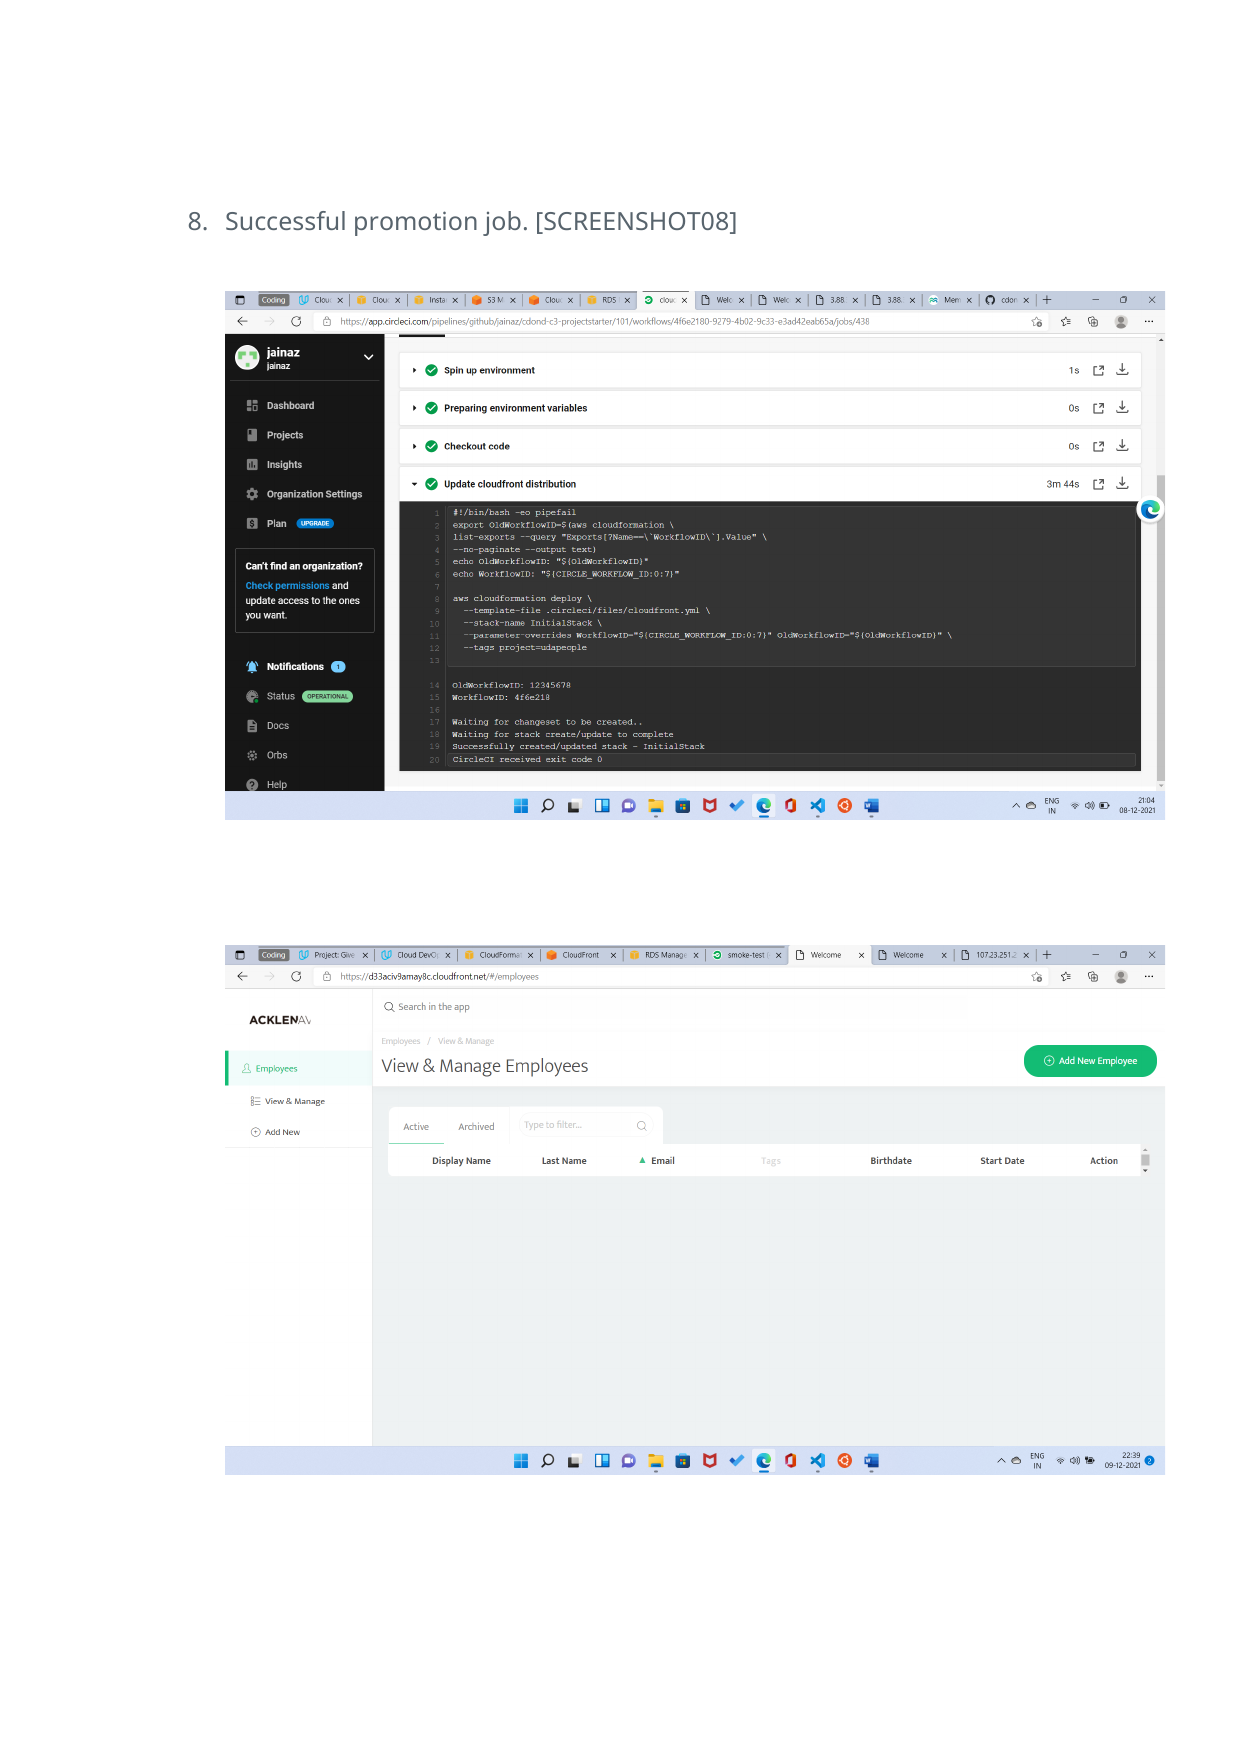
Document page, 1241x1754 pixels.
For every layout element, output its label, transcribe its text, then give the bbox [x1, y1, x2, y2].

list Successful promotion job. [SCREENSHOT08] [187, 203, 1090, 237]
picture [225, 945, 1166, 1475]
picture [225, 291, 1166, 820]
